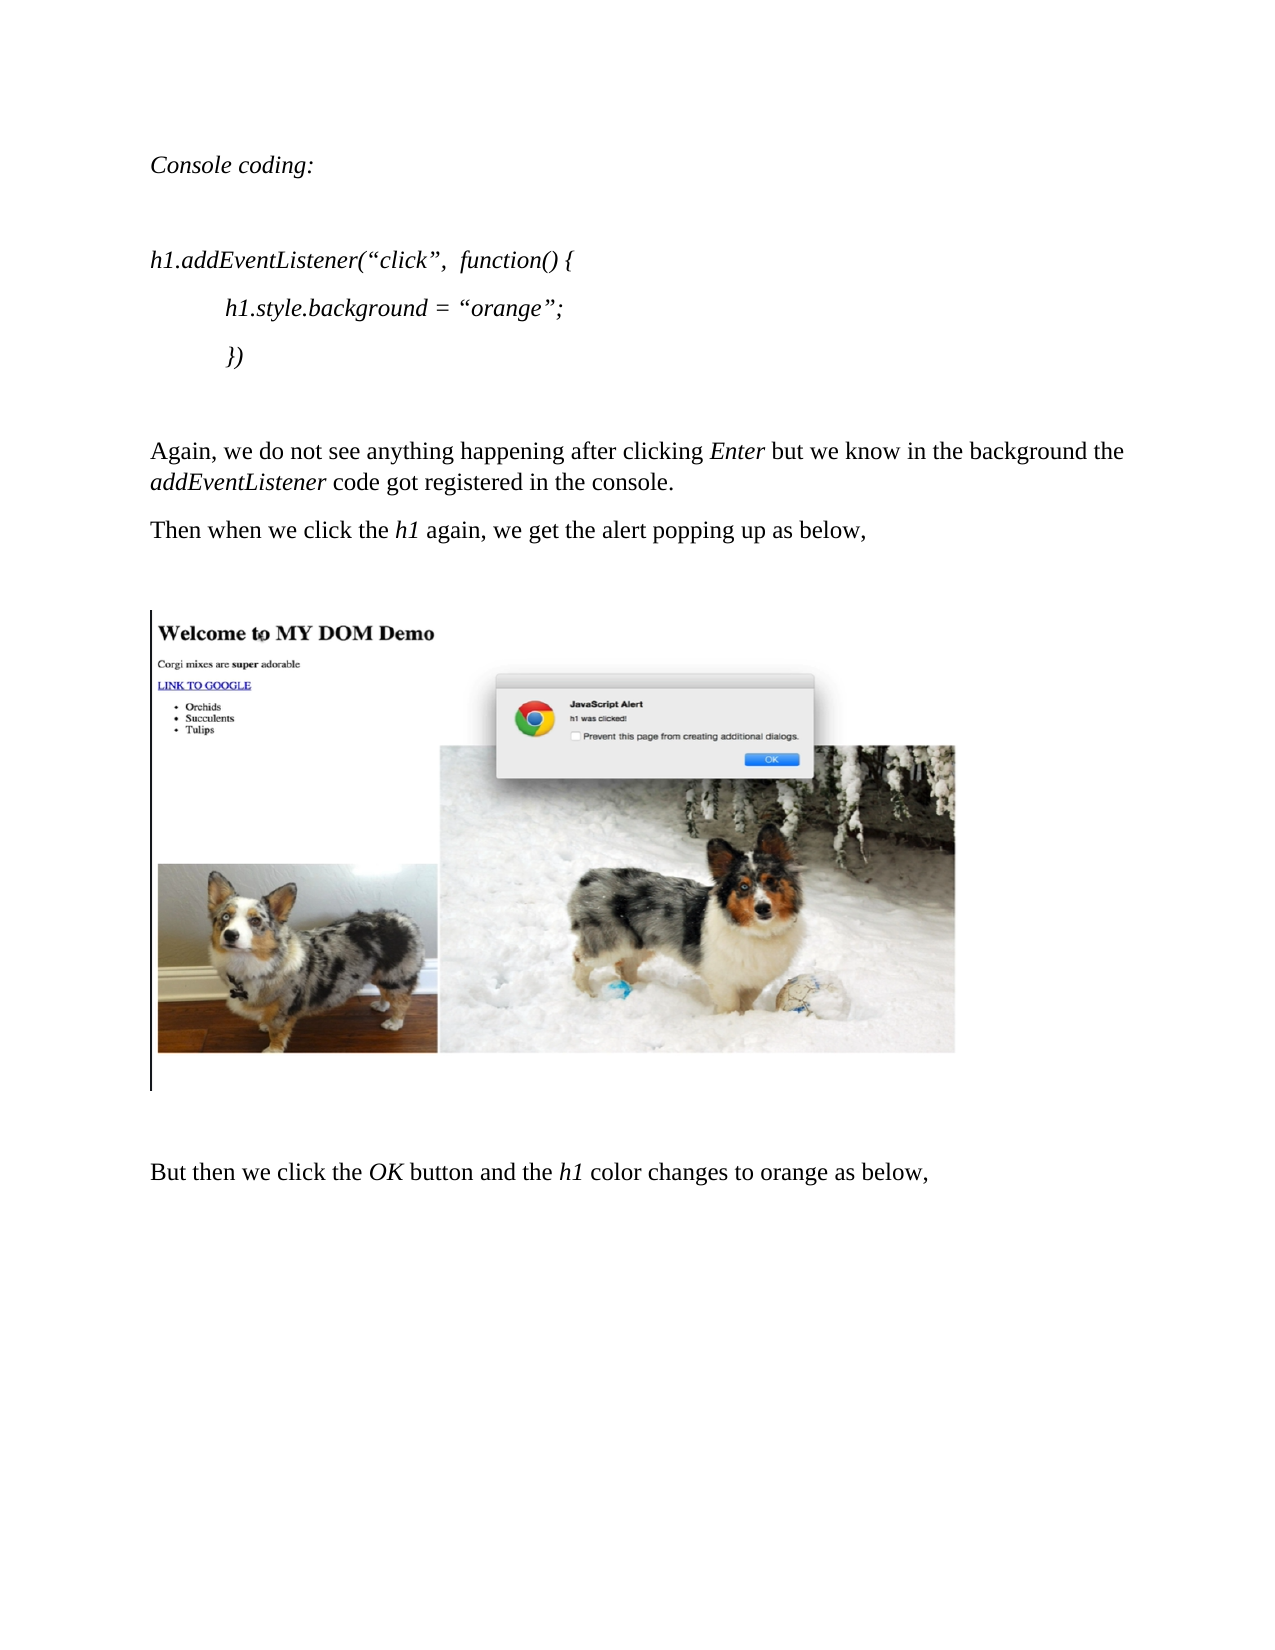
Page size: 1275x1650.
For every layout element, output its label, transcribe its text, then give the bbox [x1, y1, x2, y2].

text h1.addEventListener(“click”, function() { [150, 245, 1125, 274]
text h1.style.background = “orange”; [150, 293, 1125, 322]
text Console coding: [150, 150, 1125, 179]
picture [150, 610, 1125, 1091]
text }) [150, 341, 1125, 369]
text Again, we do not see anything happening after clicking Enter but we know in the background the addEventListener code got registered in the console. [150, 436, 1125, 496]
text Then when we click the h1 again, we get the alert popping up as below, [150, 515, 1125, 544]
text But then we click the OK button and the h1 color changes to orange as below, [150, 1157, 1125, 1186]
